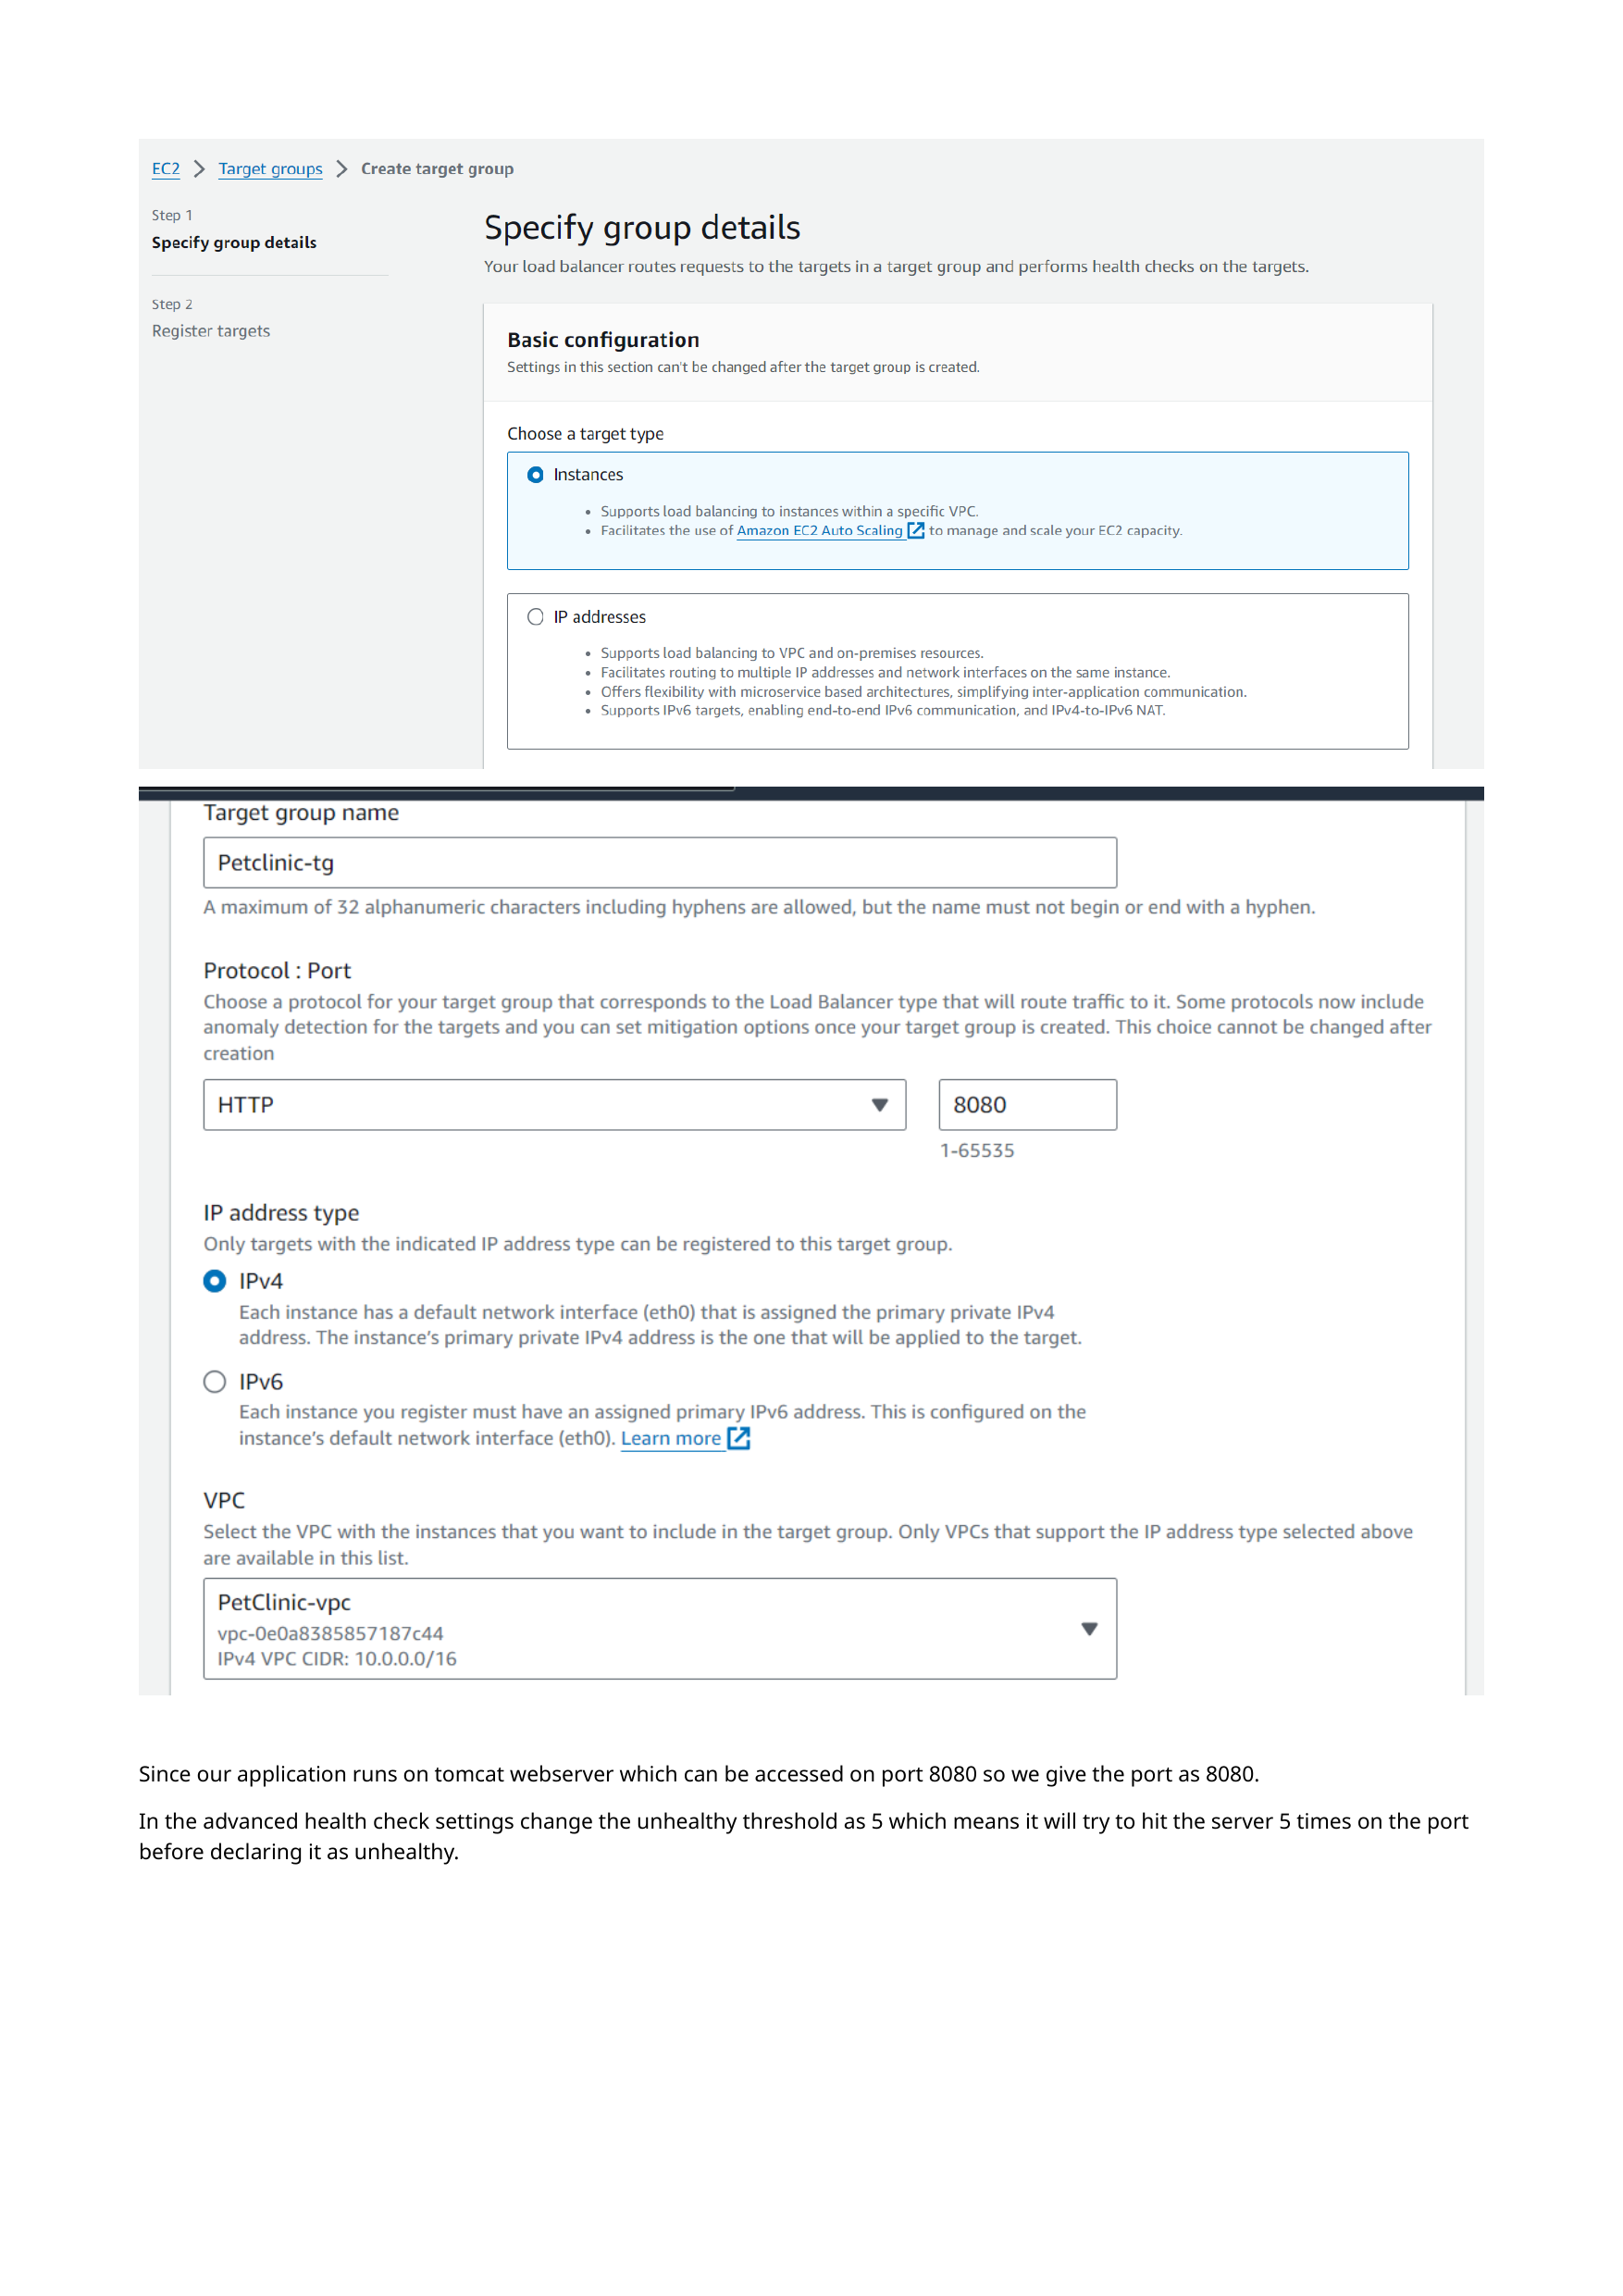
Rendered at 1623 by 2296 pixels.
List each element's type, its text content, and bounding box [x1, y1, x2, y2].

picture [139, 139, 1484, 769]
text In the advanced health check settings change the unhealthy threshold as 5 which means it will try to hit the server 5 times on the port before declaring it as unhealthy. [139, 1806, 1484, 1866]
picture [139, 787, 1484, 1695]
text Since our application runs on tomcat webserver which can be accessed on port 8080 so we give the port as 8080. [139, 1759, 1484, 1788]
